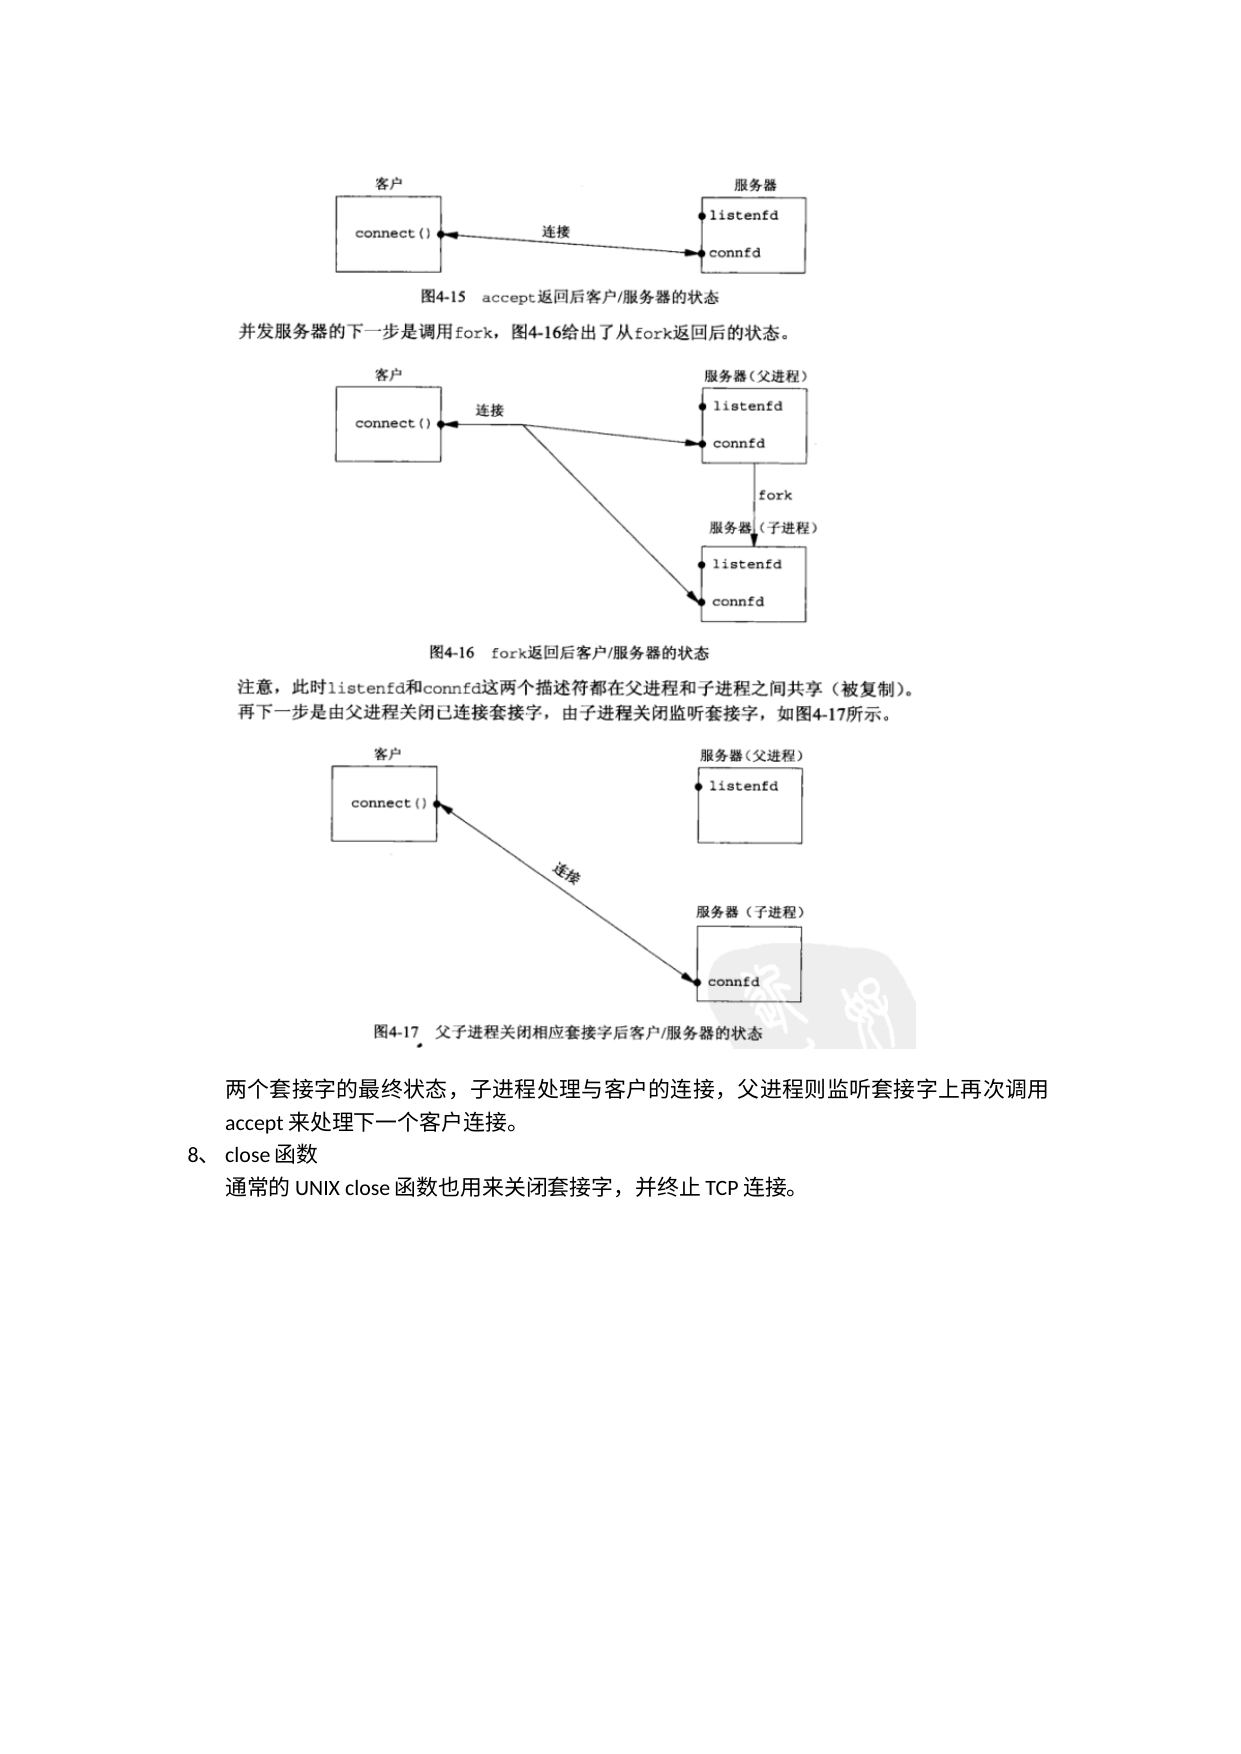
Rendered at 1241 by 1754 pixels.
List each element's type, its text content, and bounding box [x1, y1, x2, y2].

list 两个套接字的最终状态，子进程处理与客户的连接，父进程则监听套接字上再次调用accept来处理下一个客户连接。 [225, 1072, 1053, 1137]
list close函数 [187, 1137, 1053, 1169]
list 通常的UNIX close函数也用来关闭套接字，并终止TCP连接。 [225, 1169, 1053, 1202]
